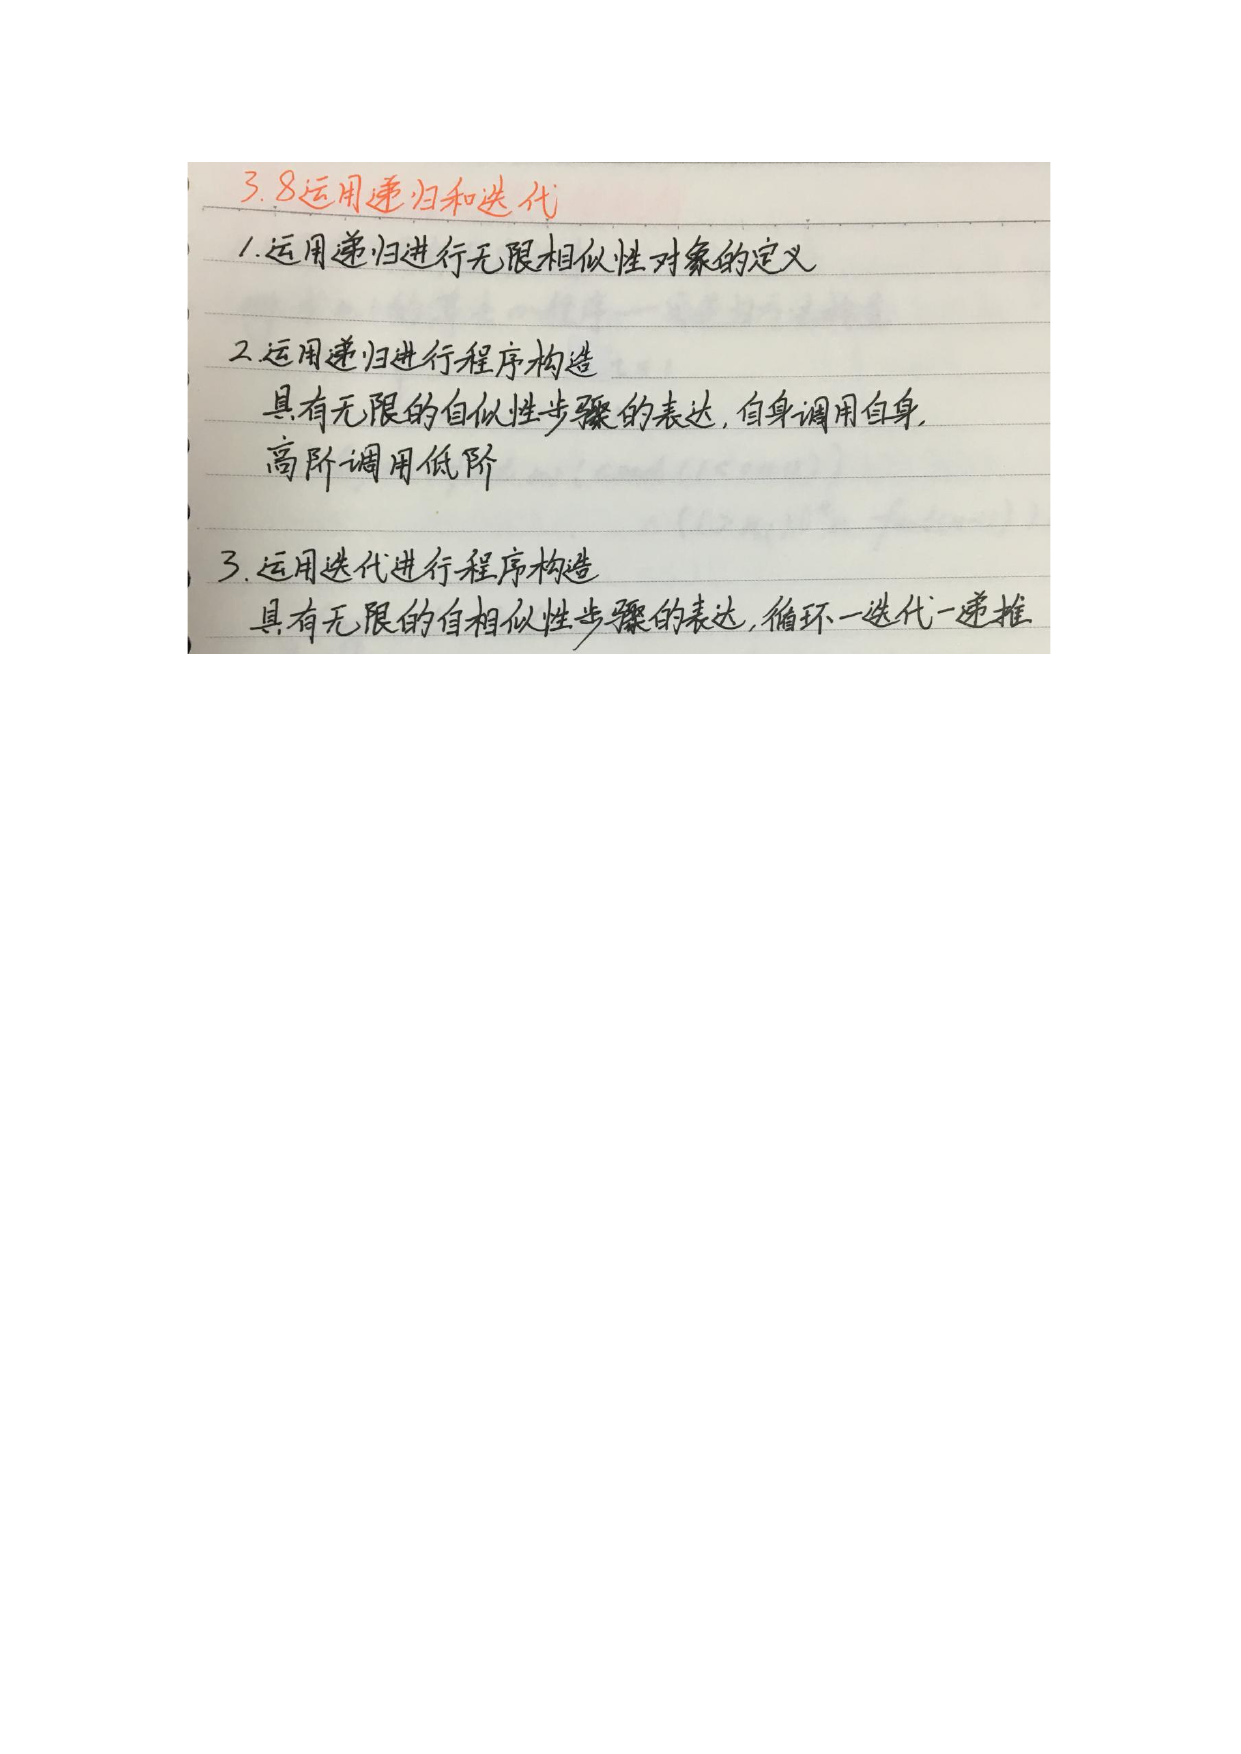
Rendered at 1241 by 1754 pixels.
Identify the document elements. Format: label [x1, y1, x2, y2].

picture [187, 162, 1051, 654]
